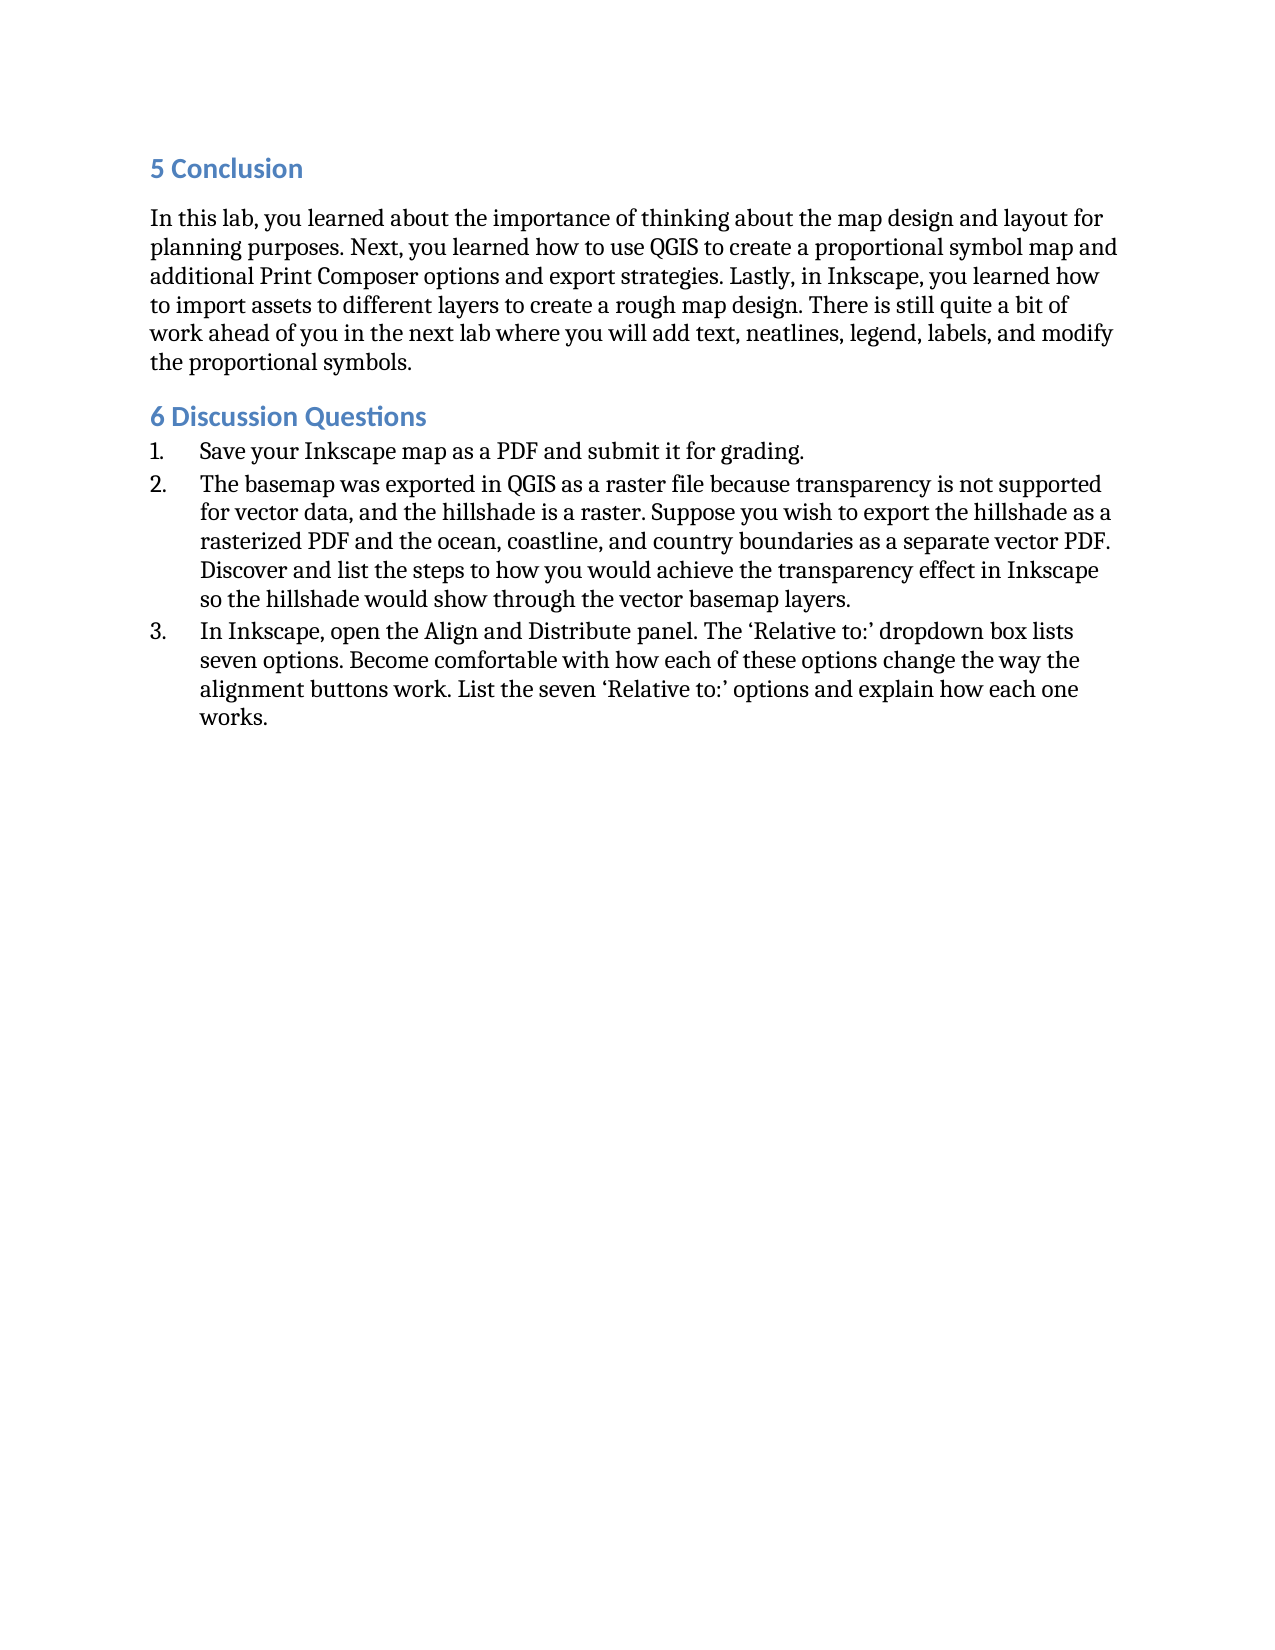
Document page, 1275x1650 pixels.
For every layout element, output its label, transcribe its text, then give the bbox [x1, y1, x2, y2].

list Save your Inkscape map as a PDF and submit it for grading. [150, 437, 1125, 466]
subtitle 6 Discussion Questions [150, 398, 1125, 433]
text In this lab, you learned about the importance of thinking about the map design and layout for planning purposes. Next, you learned how to use QGIS to create a proportional symbol map and additional Print Composer options and export strategies. Lastly, in Inkscape, you learned how to import assets to different layers to create a rough map design. There is still quite a bit of work ahead of you in the next lab where you will add text, neatlines, legend, labels, and modify the proportional symbols. [150, 204, 1125, 377]
list The basemap was exported in QGIS as a raster file because transparency is not supported for vector data, and the hillshade is a raster. Suppose you wish to export the hillshade as a rasterized PDF and the ocean, coastline, and country boundaries as a separate vector PDF. Discover and list the steps to how you would achieve the transparency effect in Inkscape so the hillshade would show through the vector basemap layers. [150, 469, 1125, 613]
subtitle 5 Conclusion [150, 150, 1125, 186]
list In Inkscape, open the Align and Distribute panel. The ‘Relative to:’ dropdown box lists seven options. Become comfortable with how each of these options change the way the alignment buttons work. List the seven ‘Relative to:’ options and explain how each one works. [150, 617, 1125, 732]
